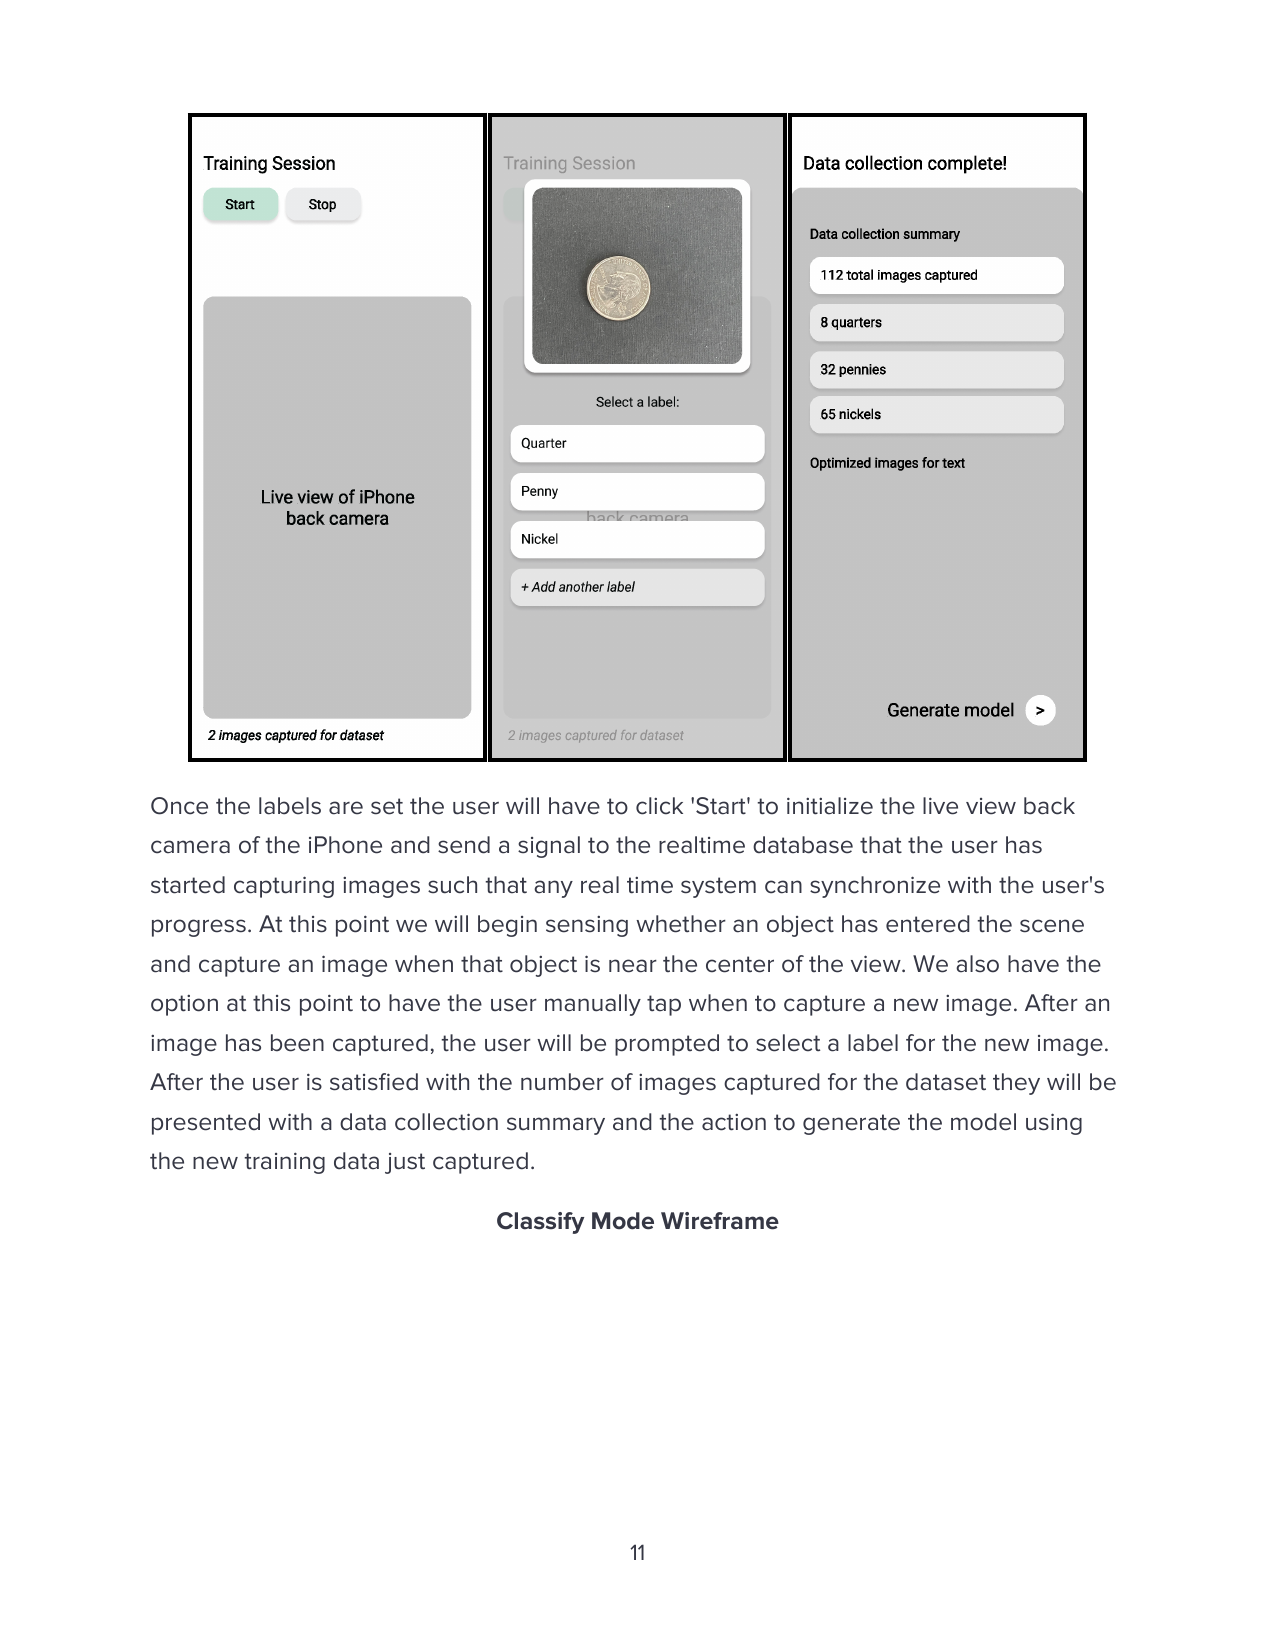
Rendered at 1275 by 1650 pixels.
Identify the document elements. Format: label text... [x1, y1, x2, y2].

picture [792, 117, 1083, 758]
picture [492, 117, 783, 758]
text Once the labels are set the user will have to click 'Start' to initialize the live view back camera of the iPhone and send a signal to the realtime database that the user has started capturing images such that any real time system can synchronize with the user's progress. At this point we will begin sensing whether an object has entered the scene and capture an image when that object is near the center of the view. We also have the option at this point to have the user manually tap when to capture a new image. After an image has been captured, the user will be prompted to select a label for the new image. After the user is satisfied with the number of images captured for the dataset they will be presented with a data collection summary and the action to generate the model using the new training data just captured. [150, 791, 1125, 1177]
picture [192, 117, 483, 758]
text Classify Mode Wireframe [150, 1207, 1125, 1237]
